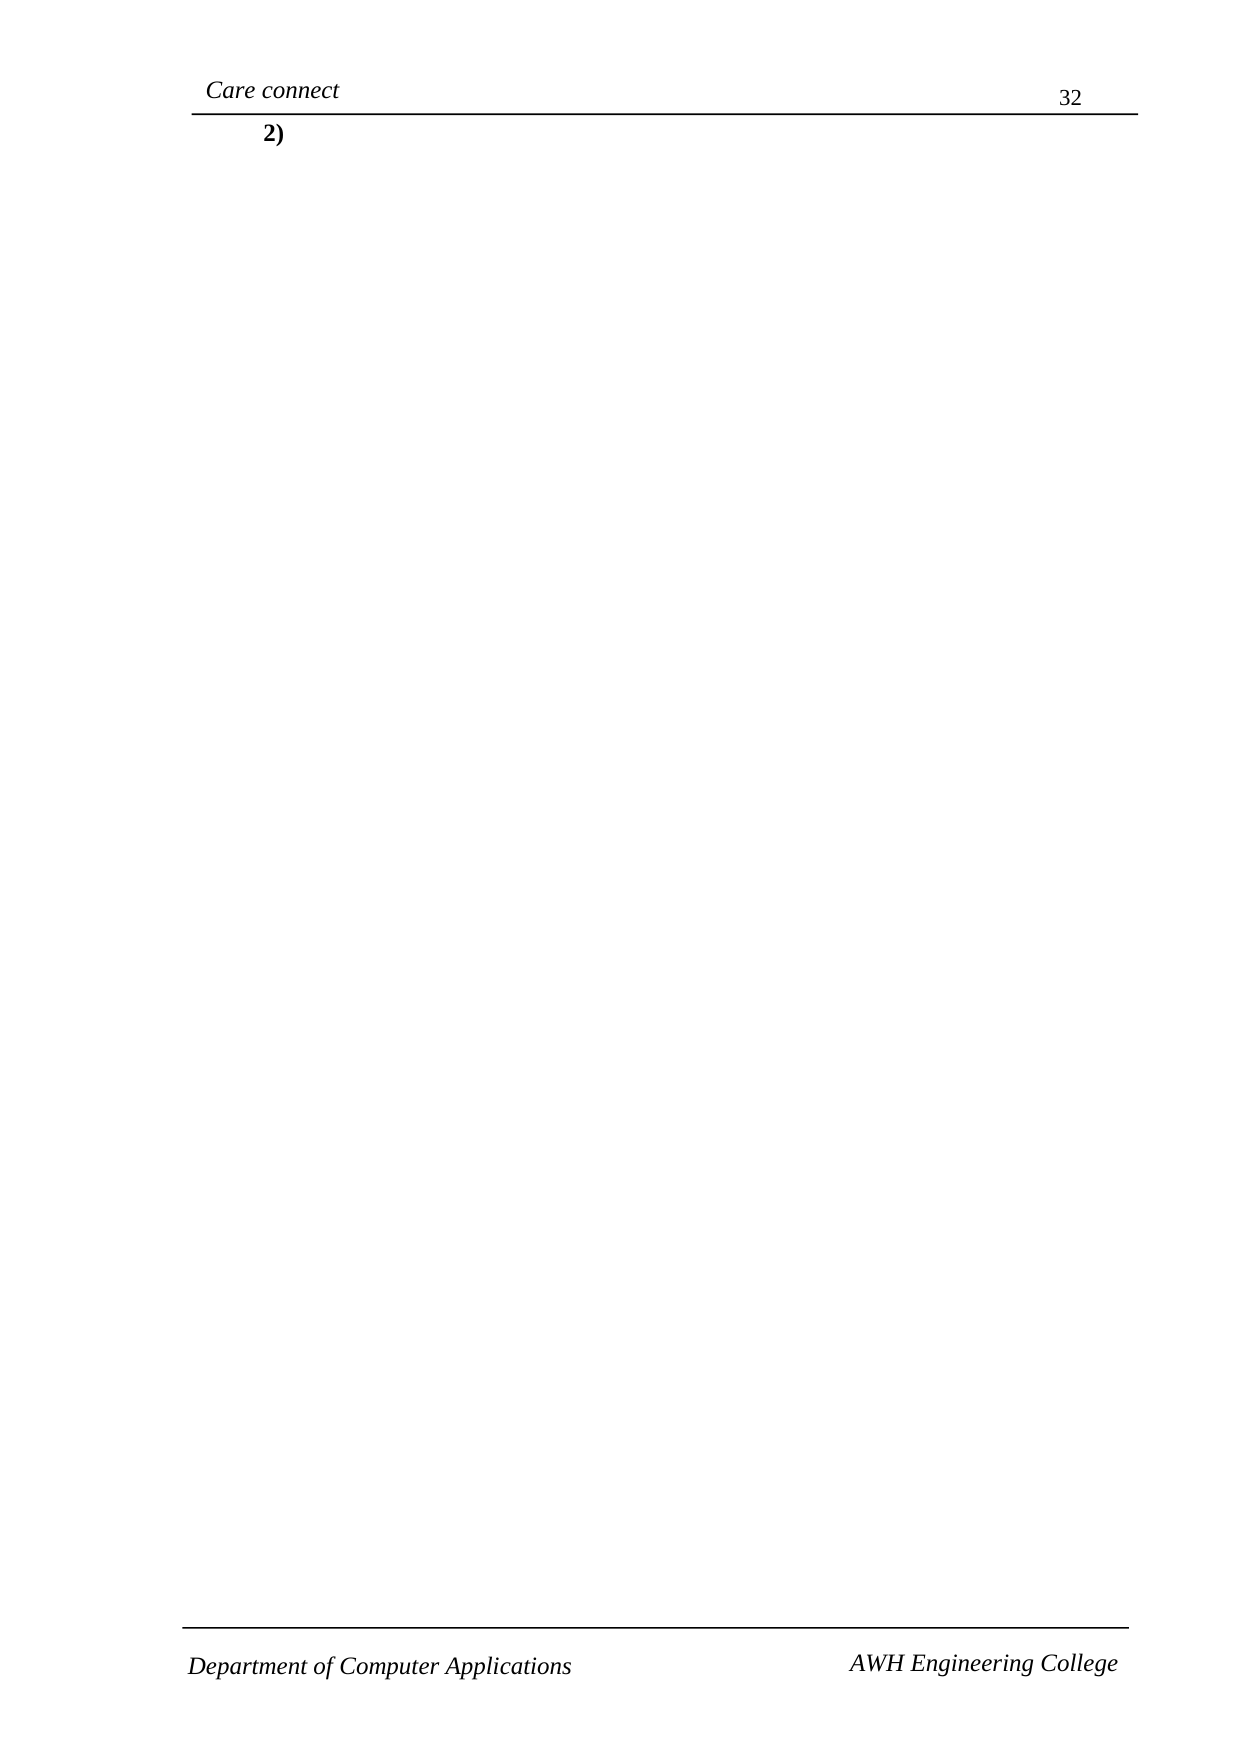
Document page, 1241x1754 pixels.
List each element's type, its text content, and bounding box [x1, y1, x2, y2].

text 2) [263, 118, 1171, 147]
